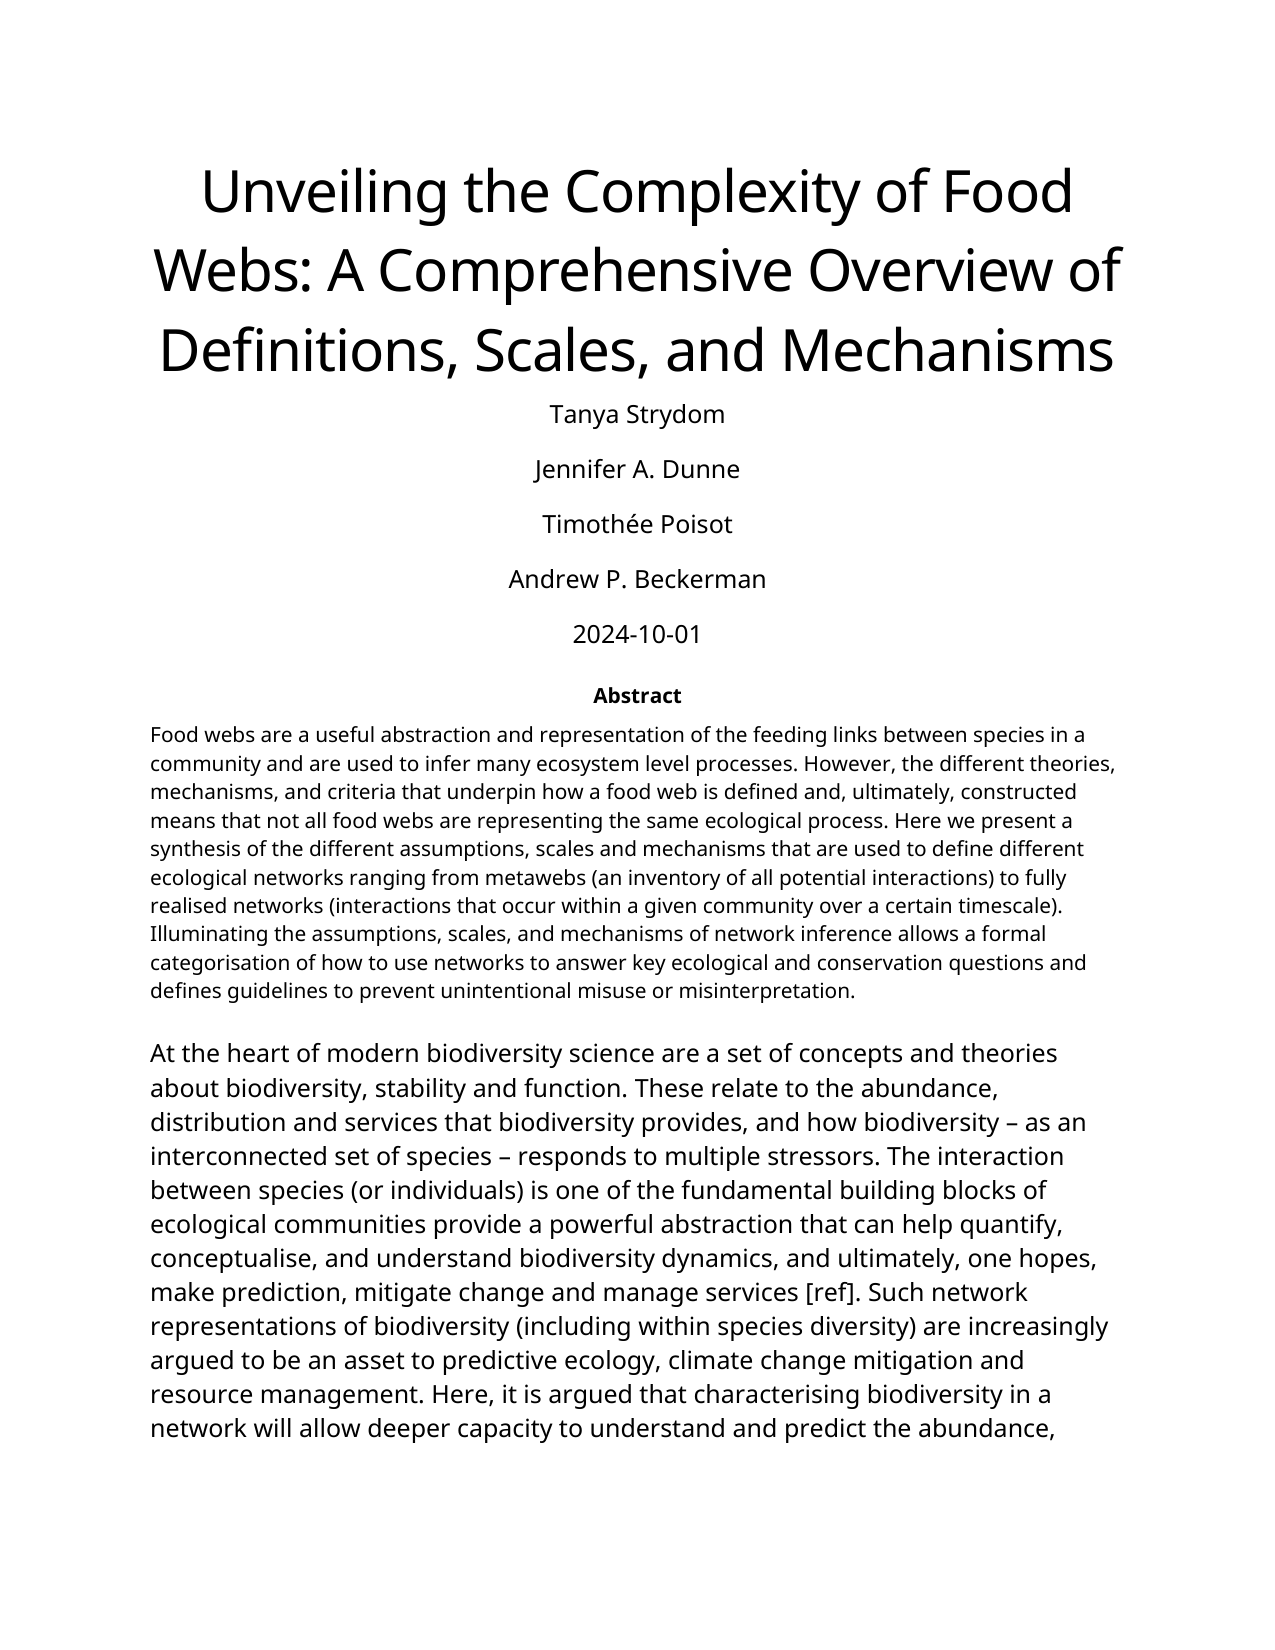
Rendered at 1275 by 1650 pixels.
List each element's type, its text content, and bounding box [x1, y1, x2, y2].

text Food webs are a useful abstraction and representation of the feeding links between species in a community and are used to infer many ecosystem level processes. However, the different theories, mechanisms, and criteria that underpin how a food web is defined and, ultimately, constructed means that not all food webs are representing the same ecological process. Here we present a synthesis of the different assumptions, scales and mechanisms that are used to define different ecological networks ranging from metawebs (an inventory of all potential interactions) to fully realised networks (interactions that occur within a given community over a certain timescale). Illuminating the assumptions, scales, and mechanisms of network inference allows a formal categorisation of how to use networks to answer key ecological and conservation questions and defines guidelines to prevent unintentional misuse or misinterpretation. [150, 721, 1125, 1005]
text Timothée Poisot [150, 507, 1125, 541]
text Tanya Strydom [150, 397, 1125, 431]
title Abstract [150, 682, 1125, 710]
title Unveiling the Complexity of Food Webs: A Comprehensive Overview of Definitions, Scales, and Mechanisms [150, 150, 1125, 388]
text Andrew P. Beckerman [150, 561, 1125, 596]
text Jennifer A. Dunne [150, 452, 1125, 486]
text 2024-10-01 [150, 616, 1125, 650]
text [150, 1036, 1125, 1445]
